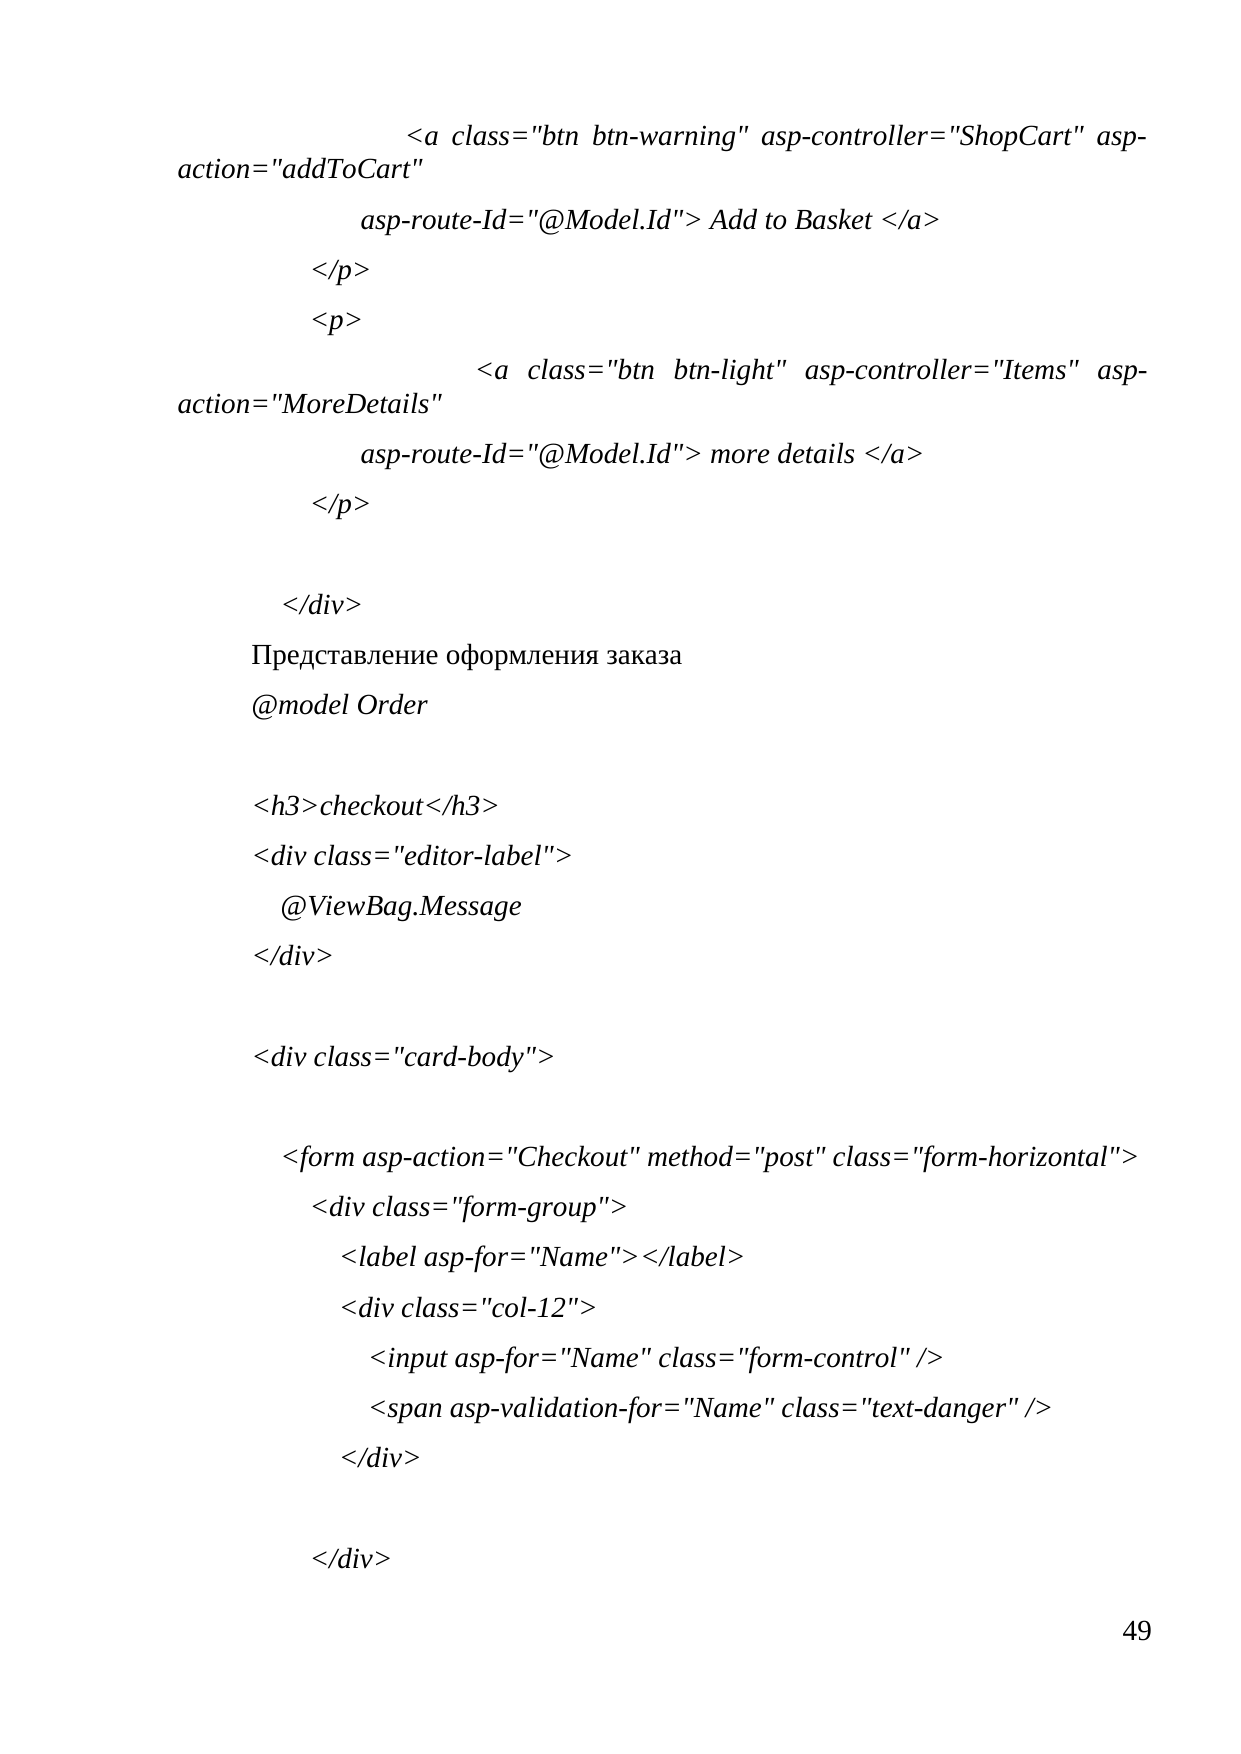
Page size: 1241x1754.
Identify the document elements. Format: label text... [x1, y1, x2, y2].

text </div> [177, 1440, 1152, 1474]
text <span asp-validation-for="Name" class="text-danger" /> [177, 1390, 1152, 1424]
text </div> [177, 938, 1152, 972]
text </div> [177, 1541, 1152, 1574]
text Представление оформления заказа [177, 637, 1152, 671]
text @model Order [177, 687, 1152, 721]
text </p> [177, 486, 1152, 520]
text <p> [177, 302, 1152, 336]
text <a class="btn btn-light" asp-controller="Items" asp-action="MoreDetails" [177, 352, 1152, 419]
text <label asp-for="Name"></label> [177, 1239, 1152, 1273]
text <div class="form-group"> [177, 1189, 1152, 1223]
text <div class="col-12"> [177, 1290, 1152, 1323]
text </div> [177, 587, 1152, 620]
text <div class="card-body"> [177, 1039, 1152, 1072]
text <a class="btn btn-warning" asp-controller="ShopCart" asp-action="addToCart" [177, 118, 1152, 185]
text asp-route-Id="@Model.Id"> Add to Basket </a> [177, 202, 1152, 235]
text @ViewBag.Message [177, 888, 1152, 922]
text <input asp-for="Name" class="form-control" /> [177, 1340, 1152, 1373]
text asp-route-Id="@Model.Id"> more details </a> [177, 436, 1152, 470]
text <div class="editor-label"> [177, 838, 1152, 871]
text <form asp-action="Checkout" method="post" class="form-horizontal"> [177, 1139, 1152, 1173]
text </p> [177, 252, 1152, 286]
text <h3>checkout</h3> [177, 788, 1152, 821]
